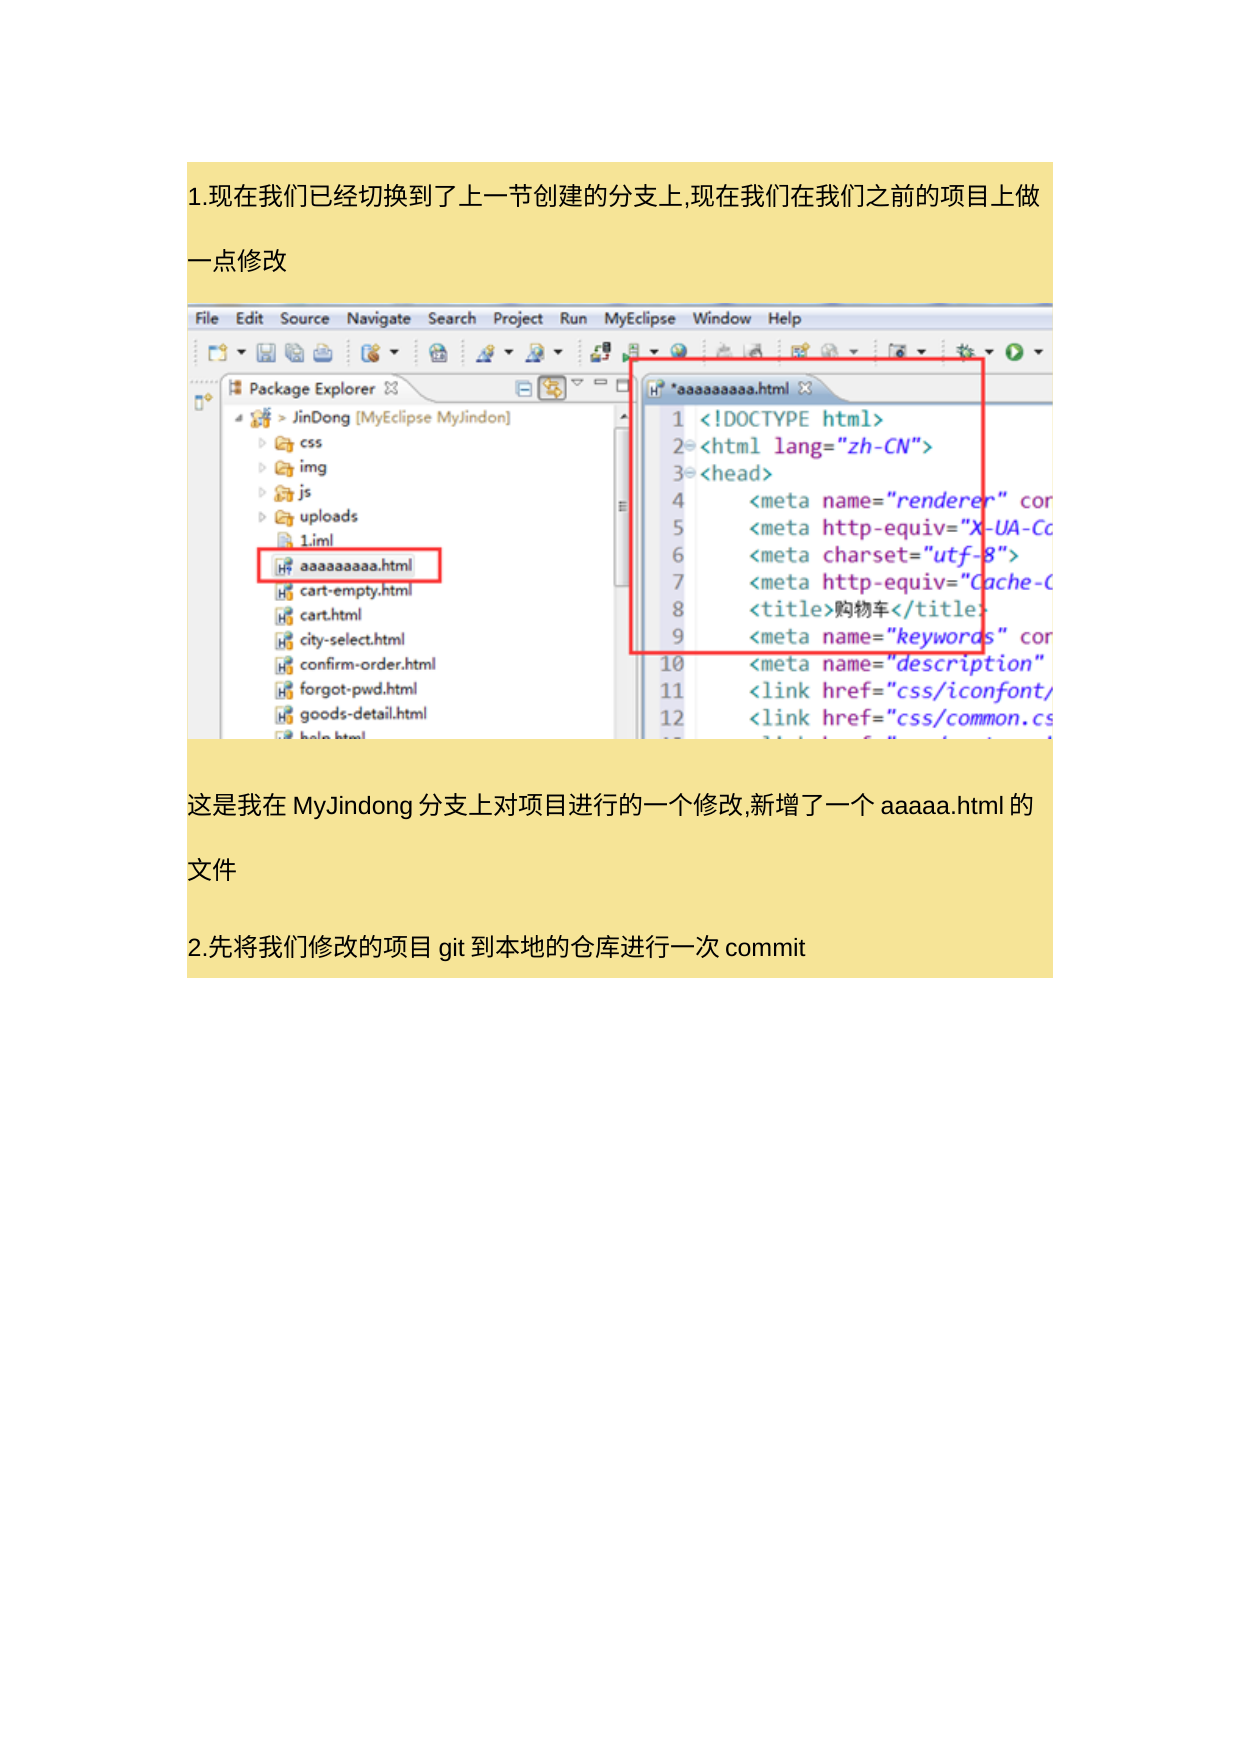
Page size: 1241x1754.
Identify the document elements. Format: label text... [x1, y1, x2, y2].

text 这是我在MyJindong分支上对项目进行的一个修改,新增了一个aaaaa.html的文件 [187, 771, 1053, 901]
text 1.现在我们已经切换到了上一节创建的分支上,现在我们在我们之前的项目上做一点修改 [187, 162, 1053, 292]
picture [187, 303, 1053, 739]
text 2.先将我们修改的项目git到本地的仓库进行一次commit [187, 913, 1053, 978]
